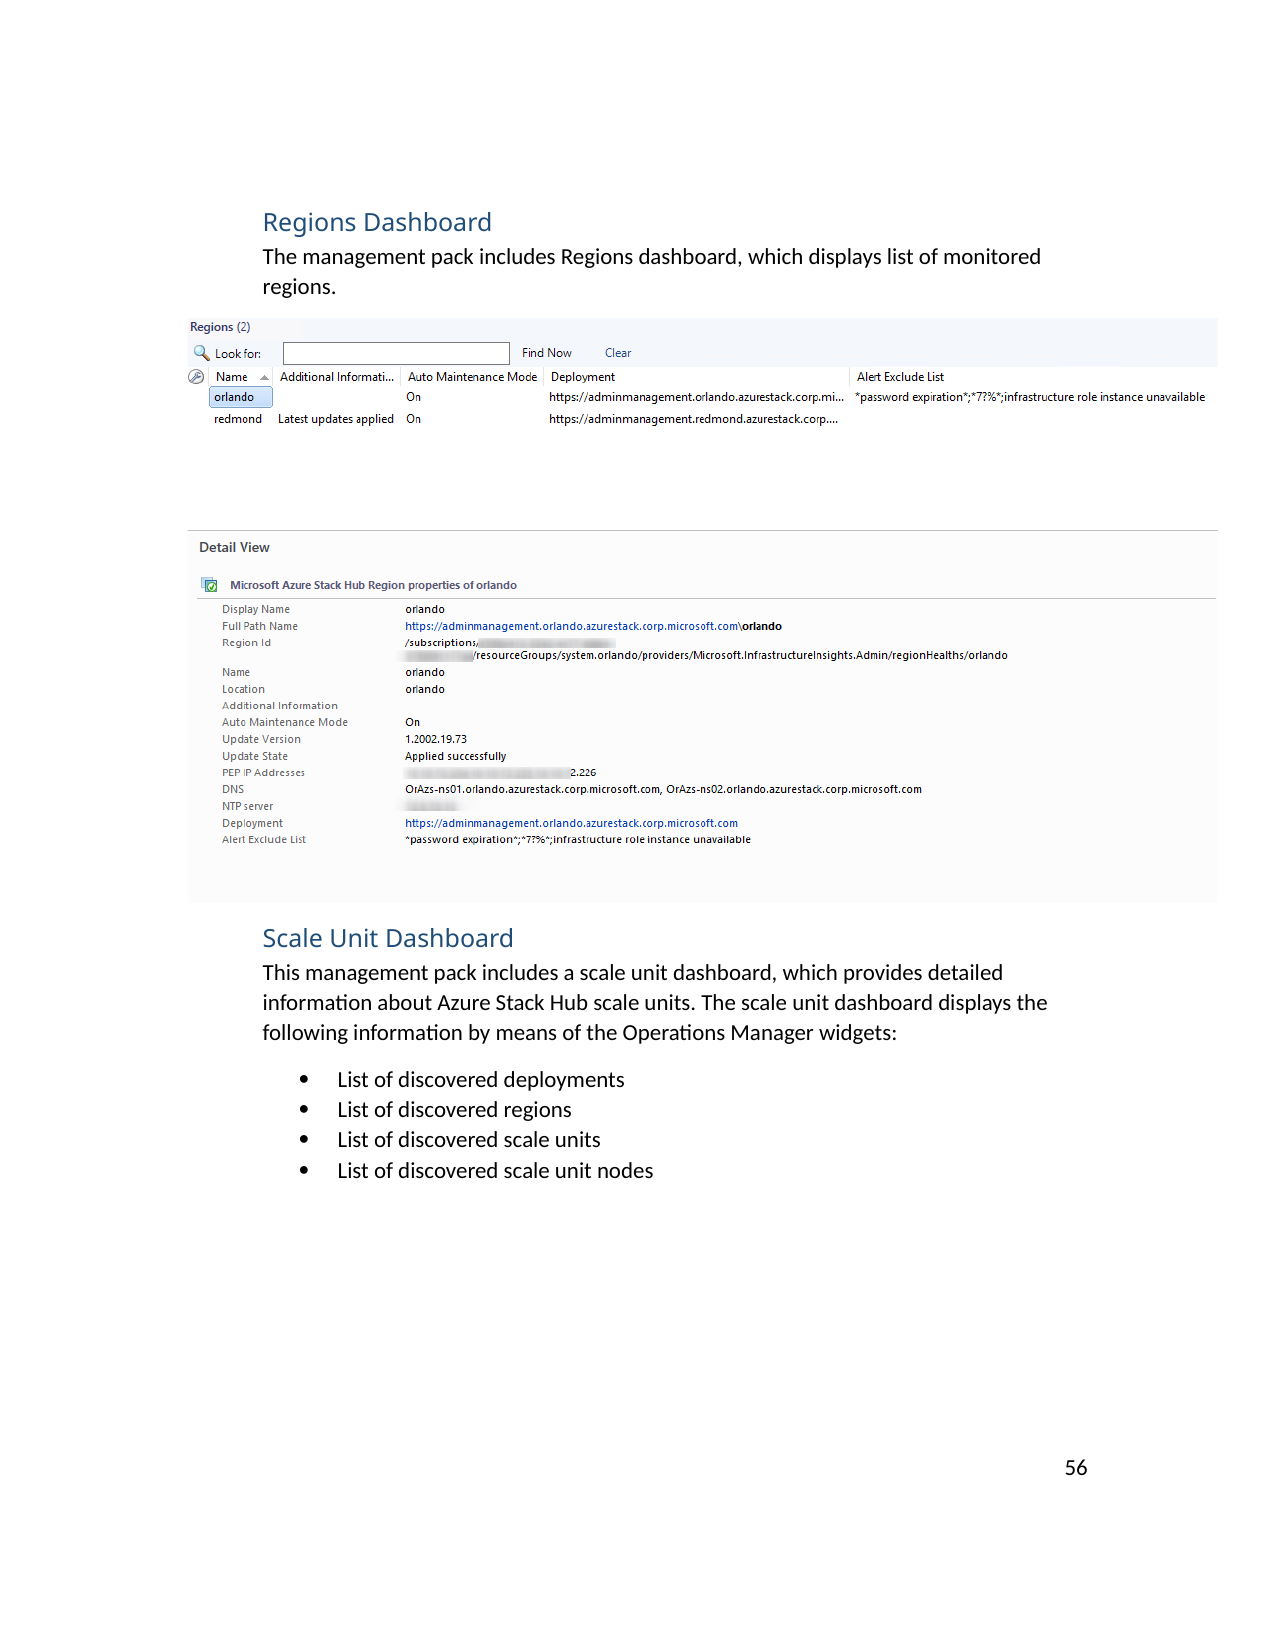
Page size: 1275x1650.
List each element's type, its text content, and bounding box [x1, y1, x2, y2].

list List of discovered regions [300, 1095, 1087, 1123]
list List of discovered deployments [300, 1065, 1087, 1093]
subtitle Scale Unit Dashboard [262, 921, 1087, 955]
list List of discovered scale units [300, 1126, 1087, 1153]
list List of discovered scale unit nodes [300, 1156, 1087, 1184]
picture [187, 318, 1218, 903]
text This management pack includes a scale unit dashboard, which provides detailed information about Azure Stack Hub scale units. The scale unit dashboard displays the following information by means of the Operations Manager widgets: [262, 958, 1087, 1046]
subtitle Regions Dashboard [262, 205, 1087, 239]
text The management pack includes Regions dashboard, which displays list of monitored regions. [262, 242, 1087, 300]
